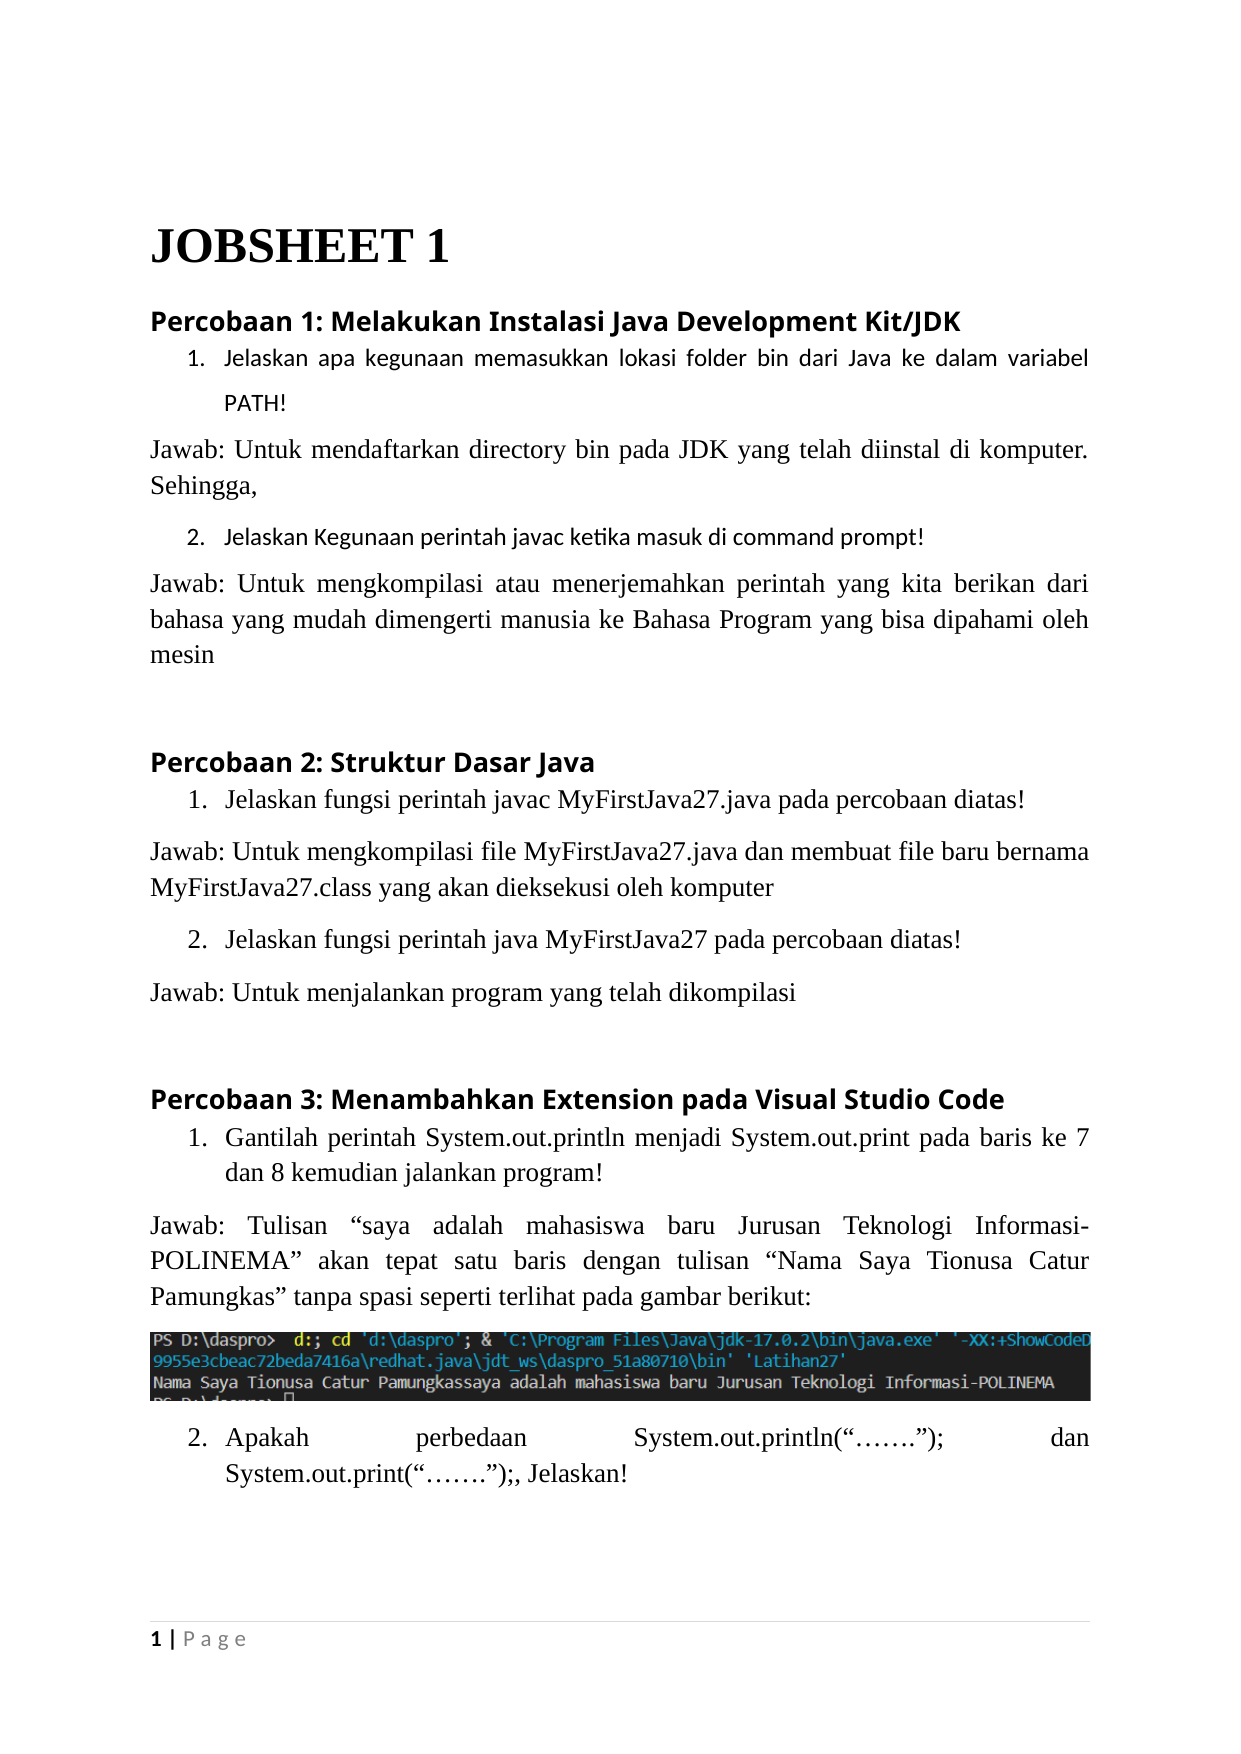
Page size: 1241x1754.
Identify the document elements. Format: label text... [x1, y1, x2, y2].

text Jawab: Untuk menjalankan program yang telah dikompilasi [150, 976, 1090, 1007]
list Apakah perbedaan System.out.println(“…….”); dan System.out.print(“…….”);, Jelaskan! [187, 1421, 1090, 1488]
picture [150, 1332, 1091, 1401]
list Jelaskan Kegunaan perintah javac ketika masuk di command prompt! [186, 521, 1090, 552]
text Jawab: Untuk mengkompilasi file MyFirstJava27.java dan membuat file baru bernama MyFirstJava27.class yang akan dieksekusi oleh komputer [150, 836, 1090, 902]
subtitle Percobaan 2: Struktur Dasar Java [150, 743, 1090, 780]
subtitle Percobaan 3: Menambahkan Extension pada Visual Studio Code [150, 1081, 1090, 1118]
list Jelaskan fungsi perintah javac MyFirstJava27.java pada percobaan diatas! [187, 783, 1090, 814]
list Jelaskan apa kegunaan memasukkan lokasi folder bin dari Java ke dalam variabel PATH! [186, 342, 1090, 418]
subtitle Percobaan 1: Melakukan Instalasi Java Development Kit/JDK [150, 302, 1090, 339]
text Jawab: Tulisan “saya adalah mahasiswa baru Jurusan Teknologi Informasi-POLINEMA” akan tepat satu baris dengan tulisan “Nama Saya Tionusa Catur Pamungkas” tanpa spasi seperti terlihat pada gambar berikut: [150, 1209, 1090, 1311]
text Jawab: Untuk mengkompilasi atau menerjemahkan perintah yang kita berikan dari bahasa yang mudah dimengerti manusia ke Bahasa Program yang bisa dipahami oleh mesin [150, 567, 1090, 670]
subtitle JOBSHEET 1 [150, 215, 1090, 273]
list Gantilah perintah System.out.println menjadi System.out.print pada baris ke 7 dan 8 kemudian jalankan program! [187, 1121, 1090, 1187]
text Jawab: Untuk mendaftarkan directory bin pada JDK yang telah diinstal di komputer. Sehingga, [150, 433, 1090, 500]
list Jelaskan fungsi perintah java MyFirstJava27 pada percobaan diatas! [187, 924, 1090, 955]
